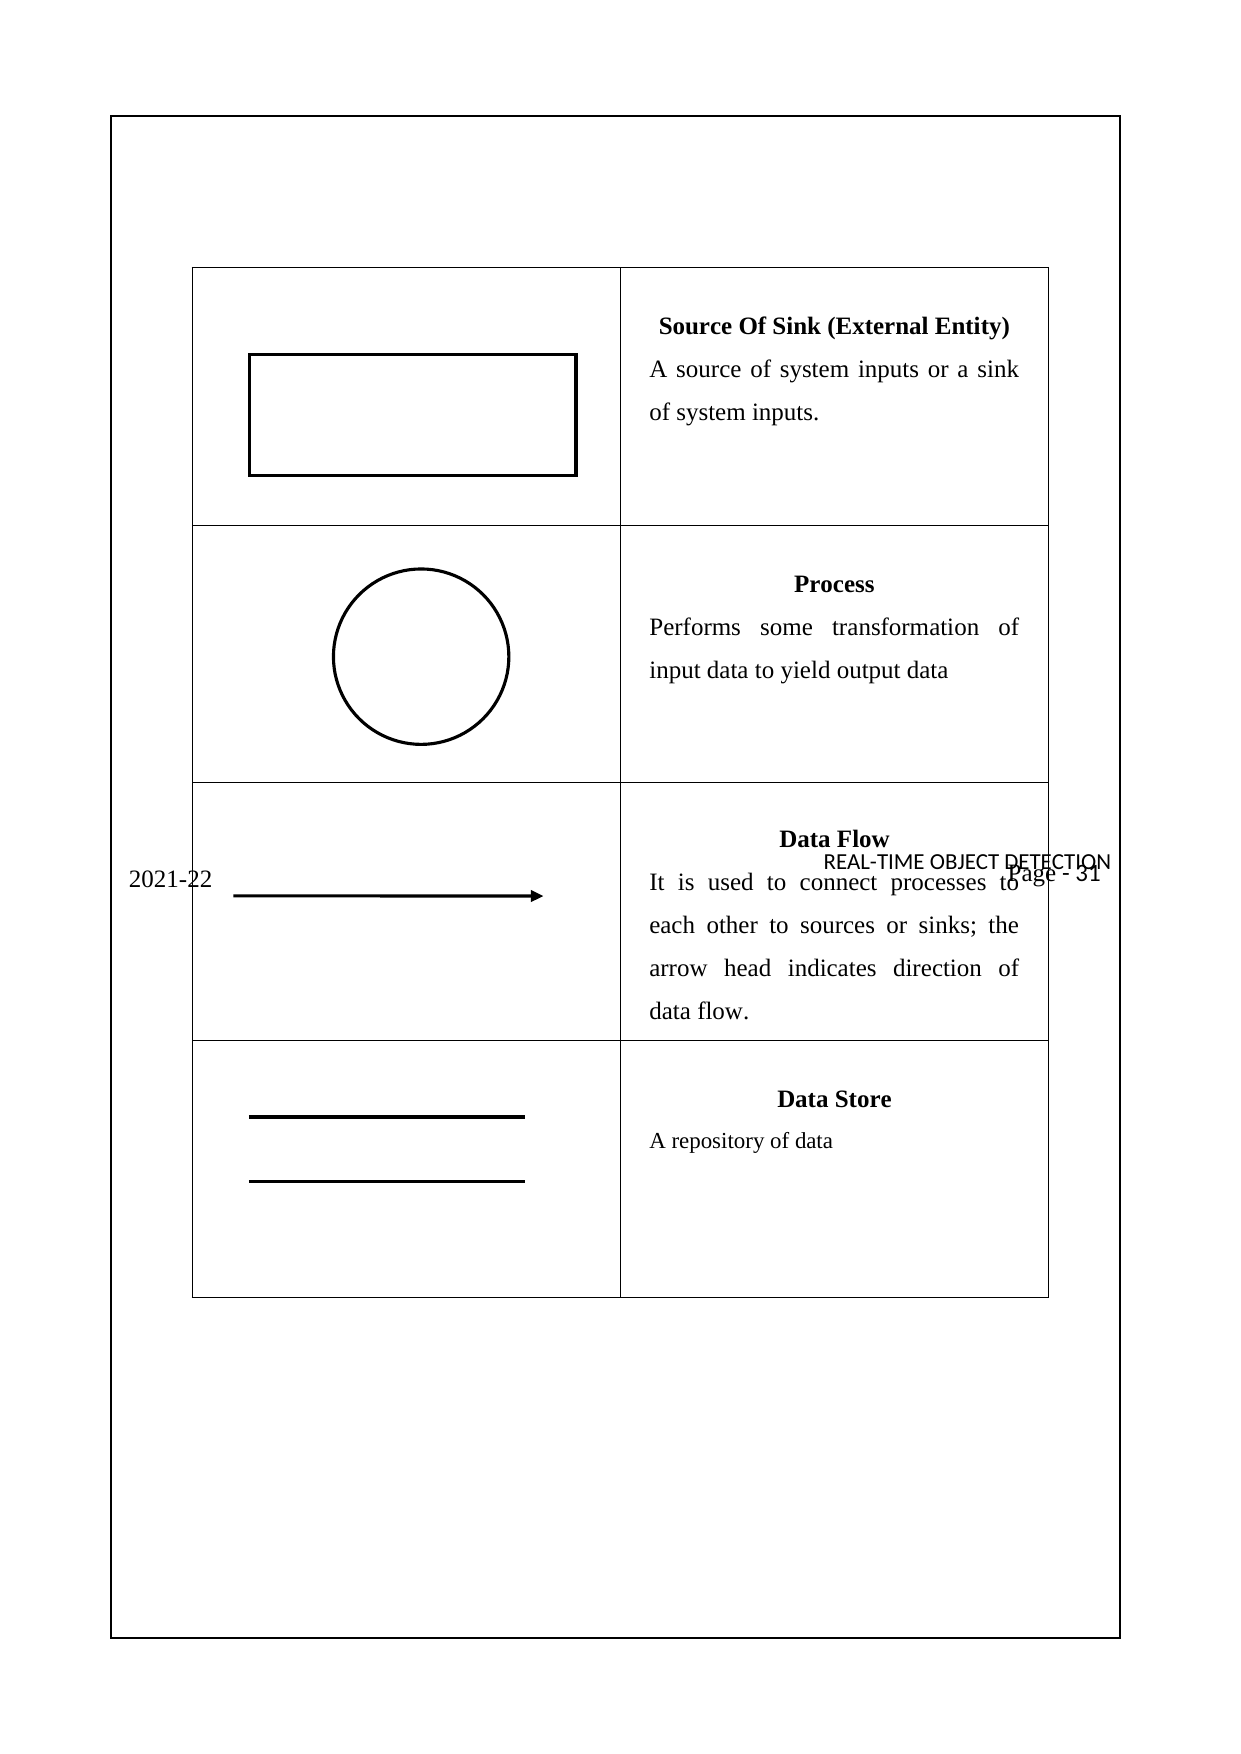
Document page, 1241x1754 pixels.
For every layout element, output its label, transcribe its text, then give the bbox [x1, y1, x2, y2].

table_cell Data Store A repository of data [621, 1041, 1048, 1297]
table_cell Process Performs some transformation of input data to yield output data [621, 526, 1048, 782]
table_header [193, 268, 620, 524]
table_cell [193, 526, 620, 782]
table_cell [193, 1041, 620, 1297]
table_header Source Of Sink (External Entity) A source of system inputs or a sink of system inputs. [621, 268, 1048, 524]
table_cell Data Flow It is used to connect processes to each other to sources or sinks; the arrow head indicates direction of data flow. [621, 783, 1048, 1040]
table_cell [193, 783, 620, 1040]
